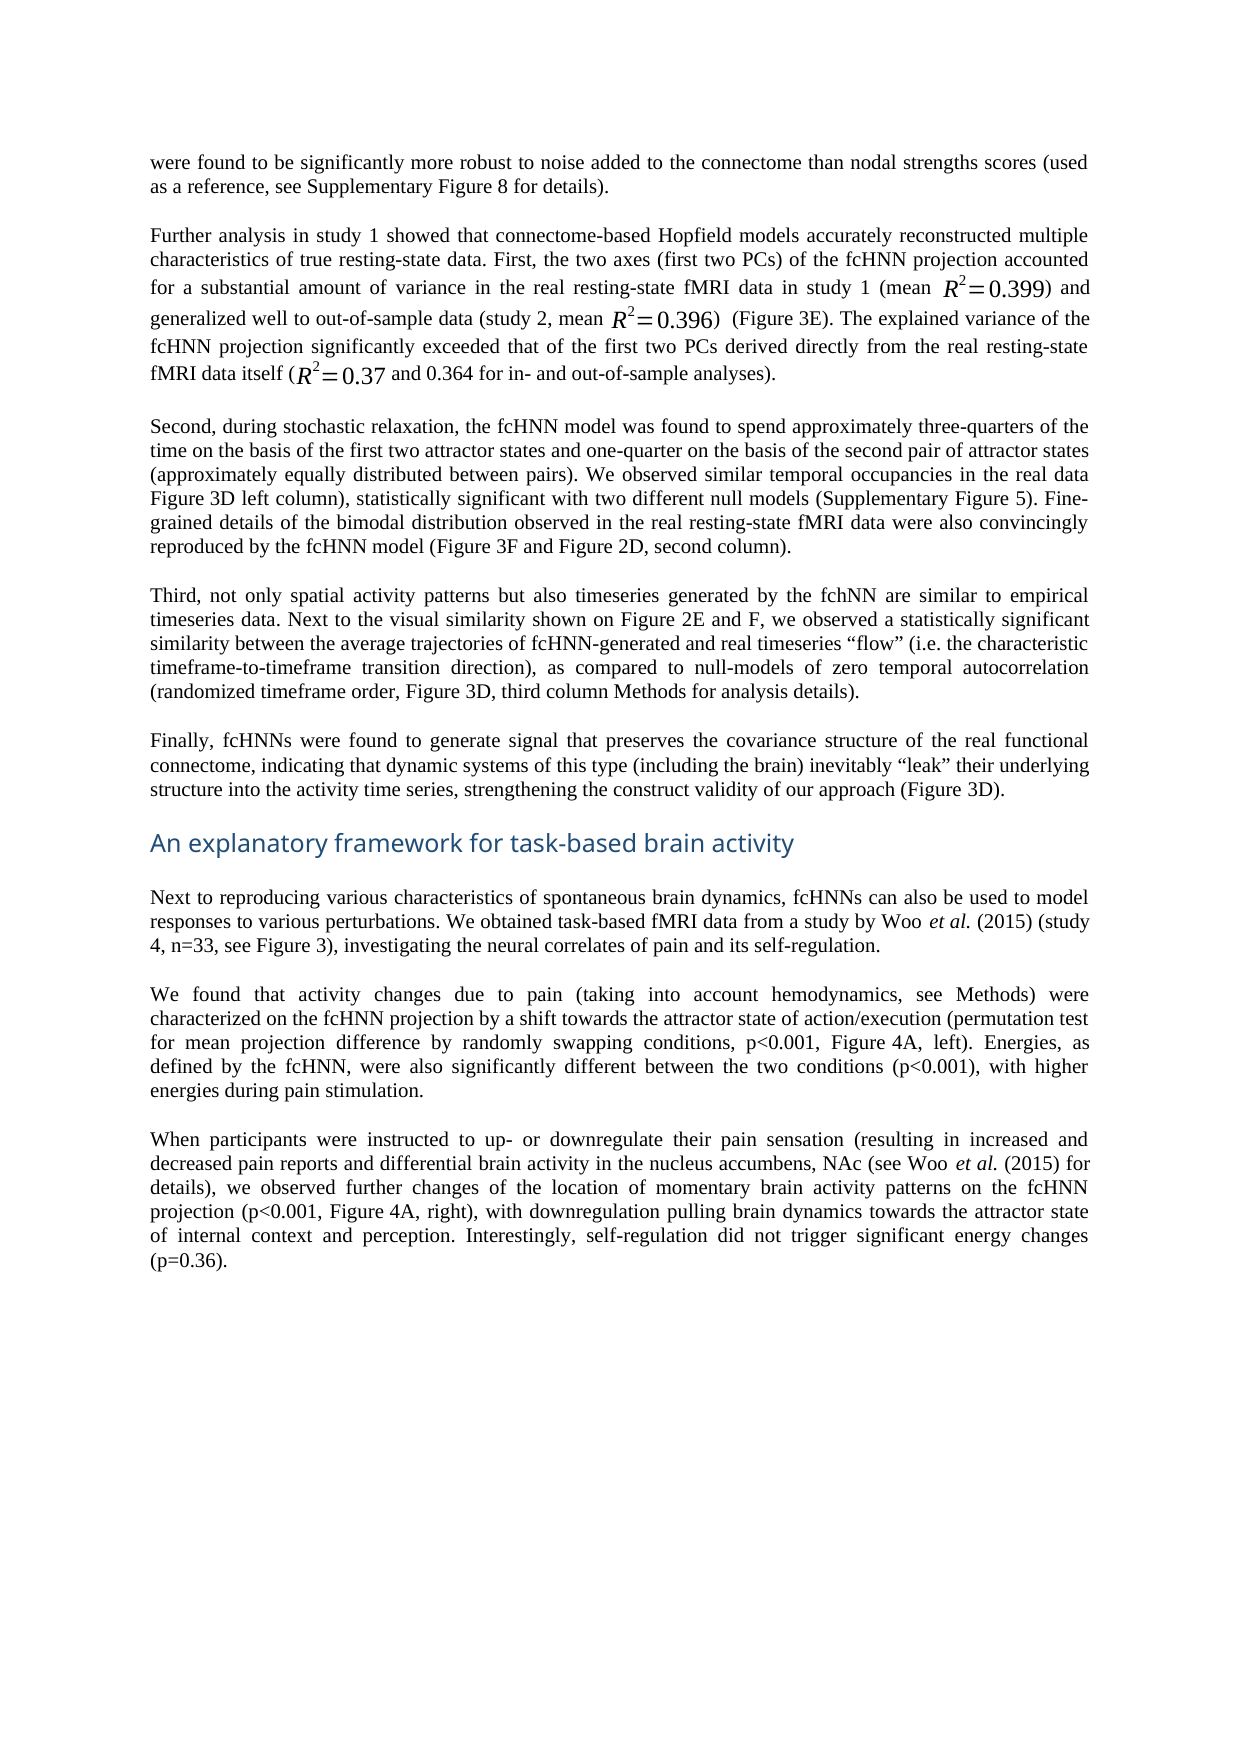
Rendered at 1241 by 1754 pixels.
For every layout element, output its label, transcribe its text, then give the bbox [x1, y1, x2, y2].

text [150, 150, 1090, 198]
text When participants were instructed to up- or downregulate their pain sensation (resulting in increased and decreased pain reports and differential brain activity in the nucleus accumbens, NAc (see Woo et al. (2015) for details), we observed further changes of the location of momentary brain activity patterns on the fcHNN projection (p<0.001, Figure 4A, right), with downregulation pulling brain dynamics towards the attractor state of internal context and perception. Interestingly, self-regulation did not trigger significant energy changes (p=0.36). [150, 1127, 1090, 1272]
text Further analysis in study 1 showed that connectome-based Hopfield models accurately reconstructed multiple characteristics of true resting-state data. First, the two axes (first two PCs) of the fcHNN projection accounted for a substantial amount of variance in the real resting-state fMRI data in study 1 (mean ) and generalized well to out-of-sample data (study 2, mean ) (Figure 3E). The explained variance of the fcHNN projection significantly exceeded that of the first two PCs derived directly from the real resting-state fMRI data itself ( and 0.364 for in- and out-of-sample analyses). [150, 223, 1090, 389]
text We found that activity changes due to pain (taking into account hemodynamics, see Methods) were characterized on the fcHNN projection by a shift towards the attractor state of action/execution (permutation test for mean projection difference by randomly swapping conditions, p<0.001, Figure 4A, left). Energies, as defined by the fcHNN, were also significantly different between the two conditions (p<0.001), with higher energies during pain stimulation. [150, 982, 1090, 1102]
text Next to reproducing various characteristics of spontaneous brain dynamics, fcHNNs can also be used to model responses to various perturbations. We obtained task-based fMRI data from a study by Woo et al. (2015) (study 4, n=33, see Figure 3), investigating the neural correlates of pain and its self-regulation. [150, 885, 1090, 957]
text Third, not only spatial activity patterns but also timeseries generated by the fchNN are similar to empirical timeseries data. Next to the visual similarity shown on Figure 2E and F, we observed a statistically significant similarity between the average trajectories of fcHNN-generated and real timeseries “flow” (i.e. the characteristic timeframe-to-timeframe transition direction), as compared to null-models of zero temporal autocorrelation (randomized timeframe order, Figure 3D, third column Methods for analysis details). [150, 583, 1090, 703]
text Finally, fcHNNs were found to generate signal that preserves the covariance structure of the real functional connectome, indicating that dynamic systems of this type (including the brain) inevitably “leak” their underlying structure into the activity time series, strengthening the construct validity of our approach (Figure 3D). [150, 728, 1090, 801]
text Second, during stochastic relaxation, the fcHNN model was found to spend approximately three-quarters of the time on the basis of the first two attractor states and one-quarter on the basis of the second pair of attractor states (approximately equally distributed between pairs). We observed similar temporal occupancies in the real data Figure 3D left column), statistically significant with two different null models (Supplementary Figure 5). Fine-grained details of the bimodal distribution observed in the real resting-state fMRI data were also convincingly reproduced by the fcHNN model (Figure 3F and Figure 2D, second column). [150, 414, 1090, 558]
subtitle An explanatory framework for task-based brain activity [150, 826, 1090, 860]
